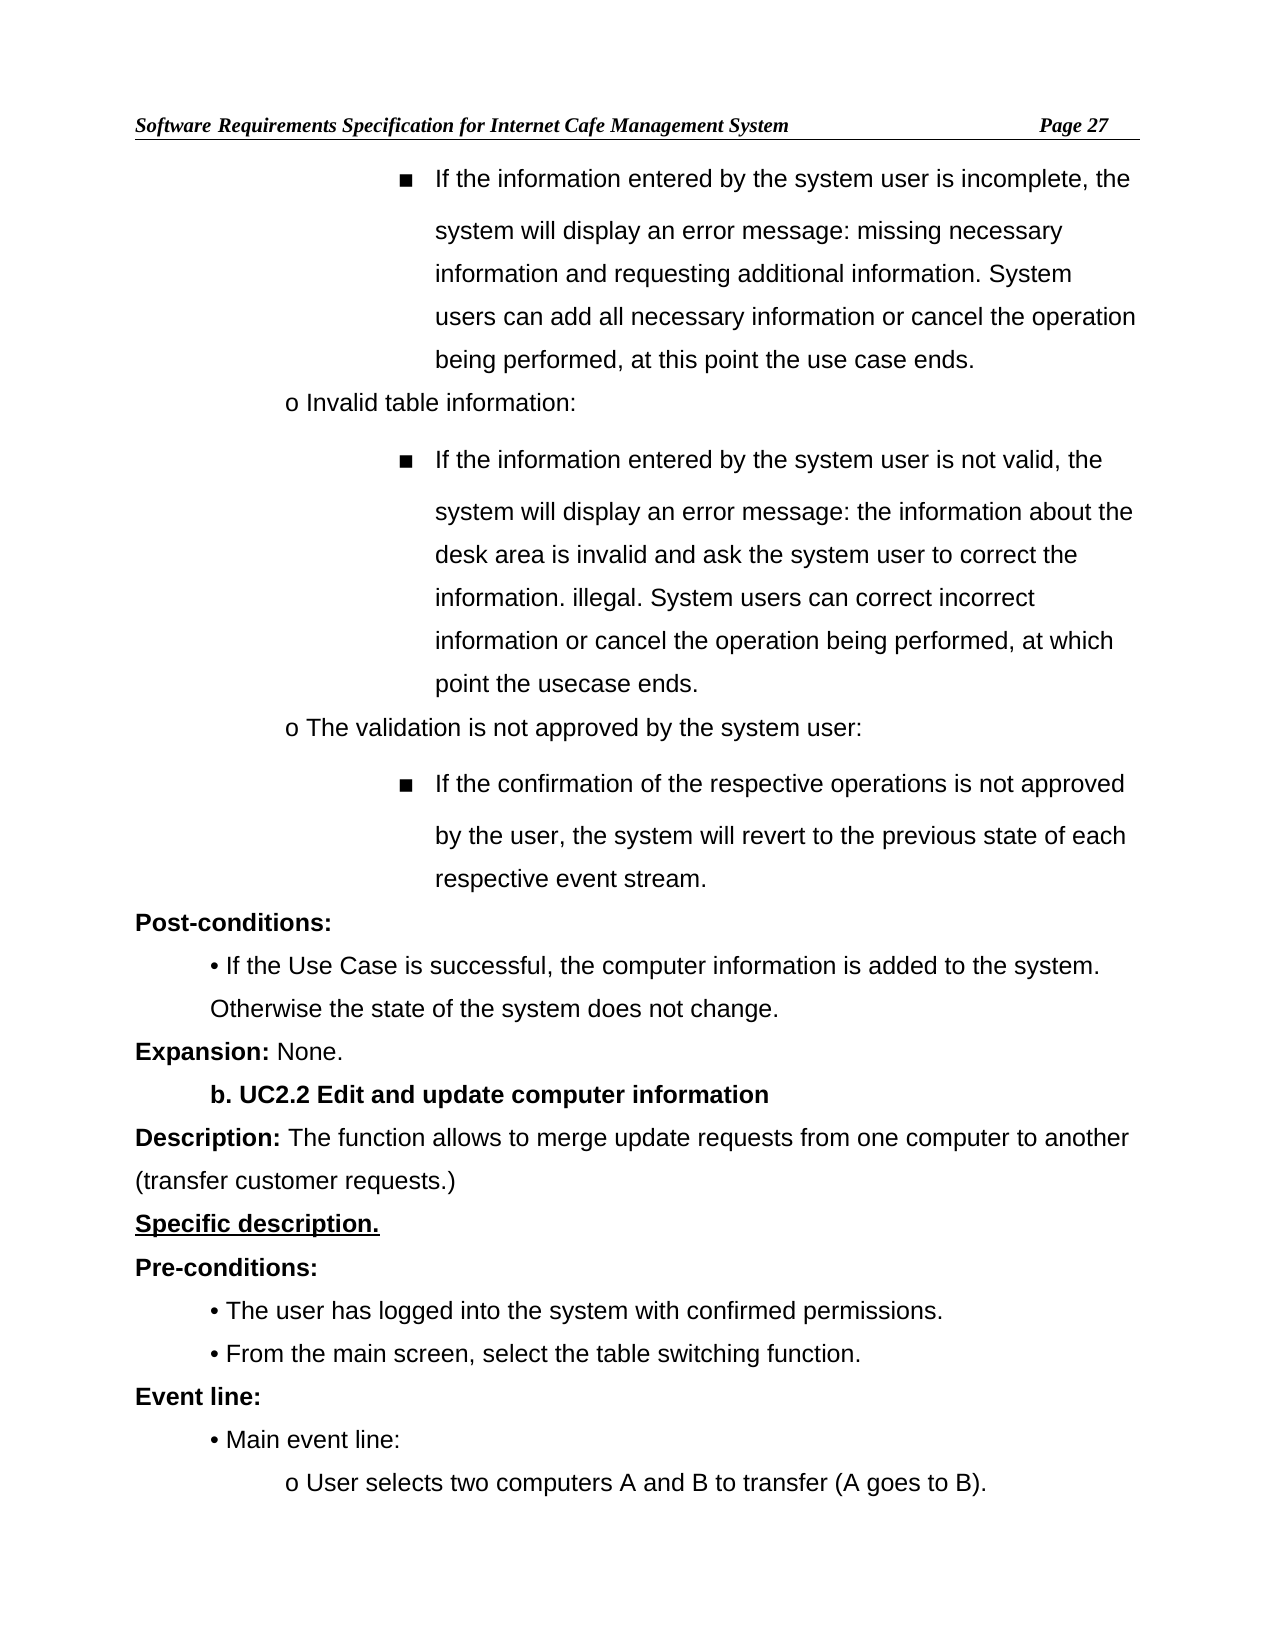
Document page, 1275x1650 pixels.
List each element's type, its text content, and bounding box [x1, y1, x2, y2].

text Expansion: None. [135, 1037, 1140, 1066]
text b. UC2.2 Edit and update computer information [210, 1080, 1140, 1109]
text o User selects two computers A and B to transfer (A goes to B). [210, 1468, 1140, 1497]
text o Invalid table information: [210, 388, 1140, 417]
text Pre-conditions: [135, 1252, 1140, 1281]
list If the information entered by the system user is not valid, the system will display an error message: the information about the desk area is invalid and ask the system user to correct the information. illegal. System users can correct incorrect information or cancel the operation being performed, at which point the usecase ends. [397, 431, 1140, 698]
text Event line: [135, 1382, 1140, 1411]
text • If the Use Case is successful, the computer information is added to the system. Otherwise the state of the system does not change. [210, 951, 1140, 1022]
text o The validation is not approved by the system user: [210, 712, 1140, 741]
text Description: The function allows to merge update requests from one computer to another (transfer customer requests.) [135, 1123, 1140, 1195]
list If the confirmation of the respective operations is not approved by the user, the system will revert to the previous state of each respective event stream. [397, 756, 1140, 893]
text • Main event line: [135, 1425, 1140, 1454]
list If the information entered by the system user is incomplete, the system will display an error message: missing necessary information and requesting additional information. System users can add all necessary information or cancel the operation being performed, at this point the use case ends. [397, 150, 1140, 374]
text Specific description. [135, 1209, 1140, 1238]
text • From the main screen, select the table switching function. [135, 1339, 1140, 1367]
text Post-conditions: [135, 907, 1140, 936]
text • The user has logged into the system with confirmed permissions. [135, 1296, 1140, 1324]
